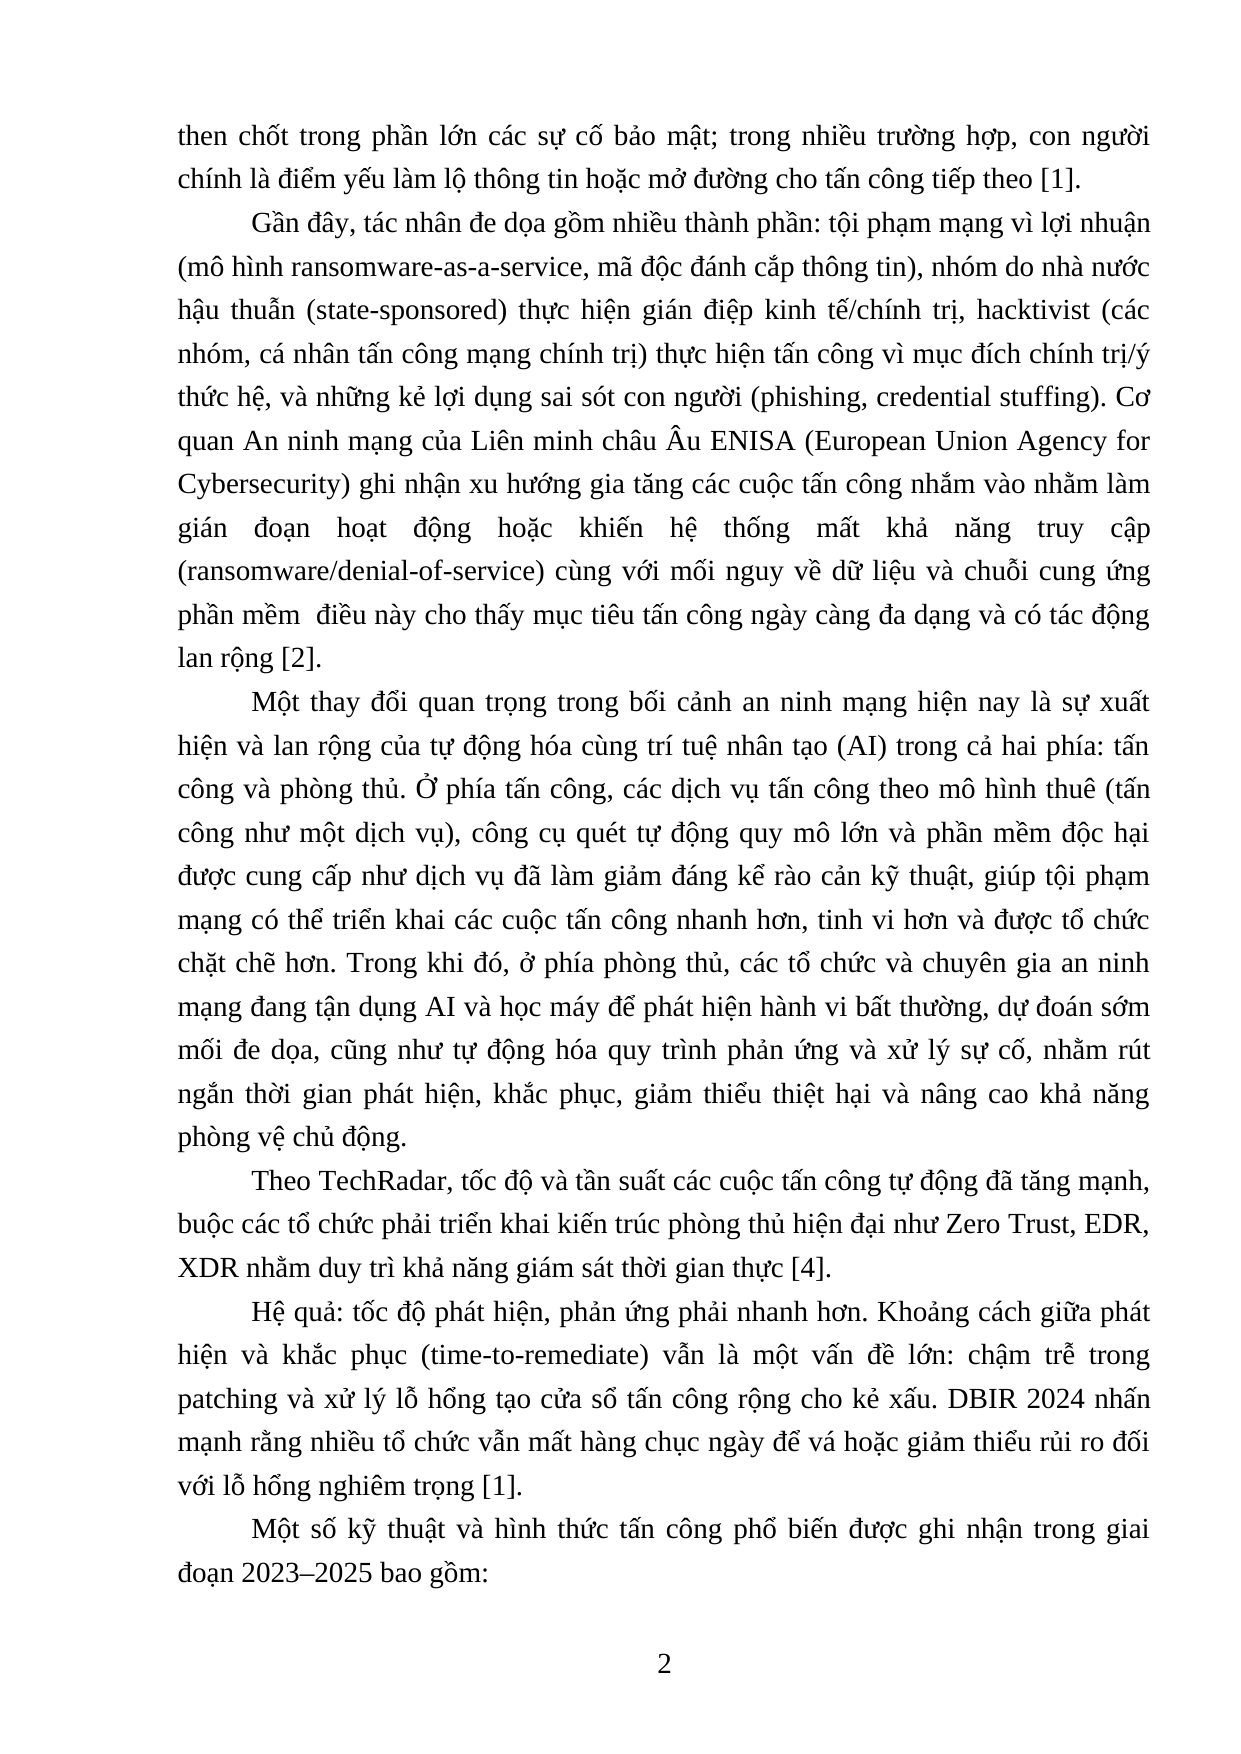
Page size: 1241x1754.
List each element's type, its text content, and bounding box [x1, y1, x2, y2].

text Hệ quả: tốc độ phát hiện, phản ứng phải nhanh hơn. Khoảng cách giữa phát hiện và khắc phục (time-to-remediate) vẫn là một vấn đề lớn: chậm trễ trong patching và xử lý lỗ hổng tạo cửa sổ tấn công rộng cho kẻ xấu. DBIR 2024 nhấn mạnh rằng nhiều tổ chức vẫn mất hàng chục ngày để vá hoặc giảm thiểu rủi ro đối với lỗ hổng nghiêm trọng [1]. [177, 1294, 1152, 1501]
text Theo TechRadar, tốc độ và tần suất các cuộc tấn công tự động đã tăng mạnh, buộc các tổ chức phải triển khai kiến trúc phòng thủ hiện đại như Zero Trust, EDR, XDR nhằm duy trì khả năng giám sát thời gian thực [4]. [177, 1163, 1152, 1284]
text Gần đây, tác nhân đe dọa gồm nhiều thành phần: tội phạm mạng vì lợi nhuận (mô hình ransomware-as-a-service, mã độc đánh cắp thông tin), nhóm do nhà nước hậu thuẫn (state-sponsored) thực hiện gián điệp kinh tế/chính trị, hacktivist (các nhóm, cá nhân tấn công mạng chính trị) thực hiện tấn công vì mục đích chính trị/ý thức hệ, và những kẻ lợi dụng sai sót con người (phishing, credential stuffing). Cơ quan An ninh mạng của Liên minh châu Âu ENISA (European Union Agency for Cybersecurity) ghi nhận xu hướng gia tăng các cuộc tấn công nhắm vào nhằm làm gián đoạn hoạt động hoặc khiến hệ thống mất khả năng truy cập (ransomware/denial-of-service) cùng với mối nguy về dữ liệu và chuỗi cung ứng phần mềm điều này cho thấy mục tiêu tấn công ngày càng đa dạng và có tác động lan rộng [2]. [177, 205, 1152, 674]
text Một số kỹ thuật và hình thức tấn công phổ biến được ghi nhận trong giai đoạn 2023–2025 bao gồm: [177, 1511, 1152, 1588]
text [177, 118, 1152, 195]
text Một thay đổi quan trọng trong bối cảnh an ninh mạng hiện nay là sự xuất hiện và lan rộng của tự động hóa cùng trí tuệ nhân tạo (AI) trong cả hai phía: tấn công và phòng thủ. Ở phía tấn công, các dịch vụ tấn công theo mô hình thuê (tấn công như một dịch vụ), công cụ quét tự động quy mô lớn và phần mềm độc hại được cung cấp như dịch vụ đã làm giảm đáng kể rào cản kỹ thuật, giúp tội phạm mạng có thể triển khai các cuộc tấn công nhanh hơn, tinh vi hơn và được tổ chức chặt chẽ hơn. Trong khi đó, ở phía phòng thủ, các tổ chức và chuyên gia an ninh mạng đang tận dụng AI và học máy để phát hiện hành vi bất thường, dự đoán sớm mối đe dọa, cũng như tự động hóa quy trình phản ứng và xử lý sự cố, nhằm rút ngắn thời gian phát hiện, khắc phục, giảm thiểu thiệt hại và nâng cao khả năng phòng vệ chủ động. [177, 684, 1152, 1153]
